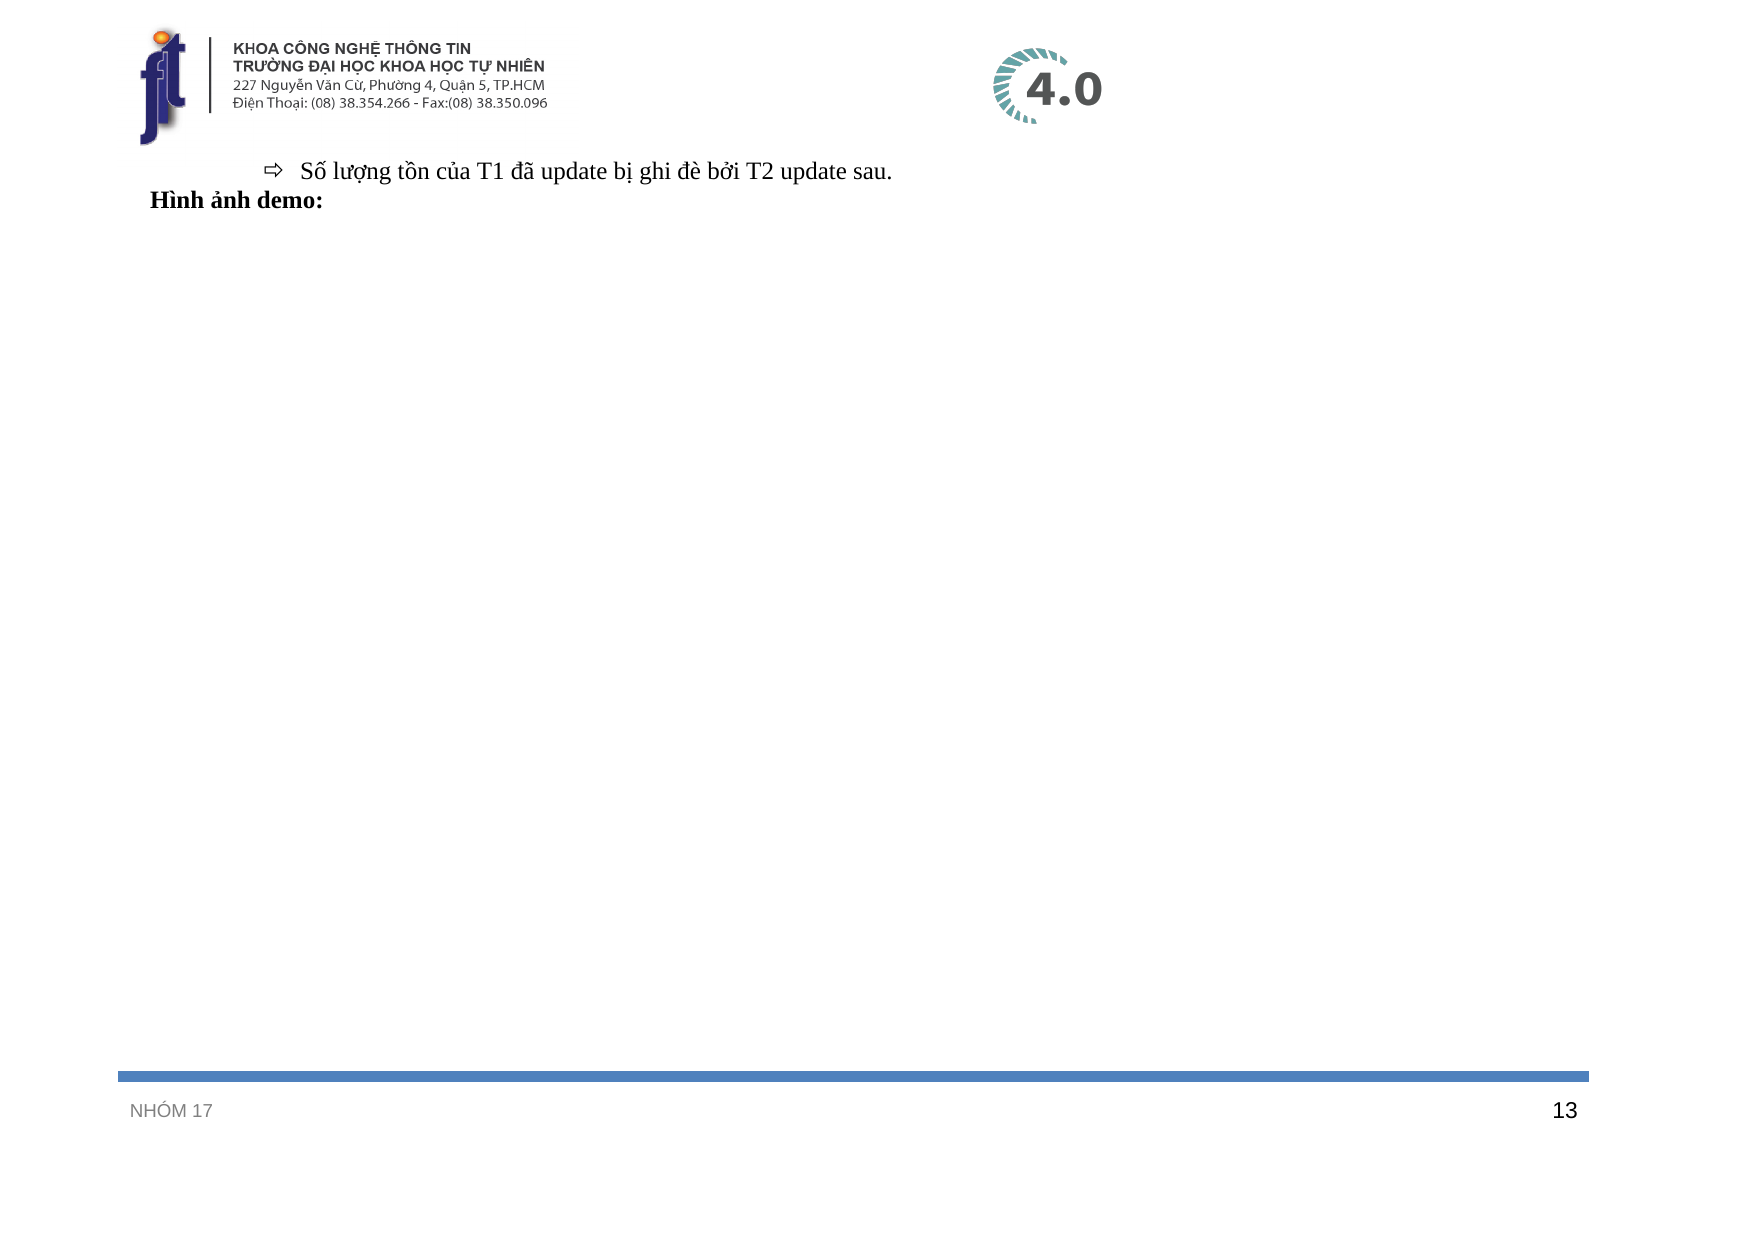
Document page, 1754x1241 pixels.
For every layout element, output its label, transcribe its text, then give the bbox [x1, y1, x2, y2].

picture [985, 41, 1108, 127]
text Hình ảnh demo: [150, 185, 1622, 214]
list Số lượng tồn của T1 đã update bị ghi đè bởi T2 update sau. [262, 156, 1622, 185]
picture [117, 21, 580, 167]
